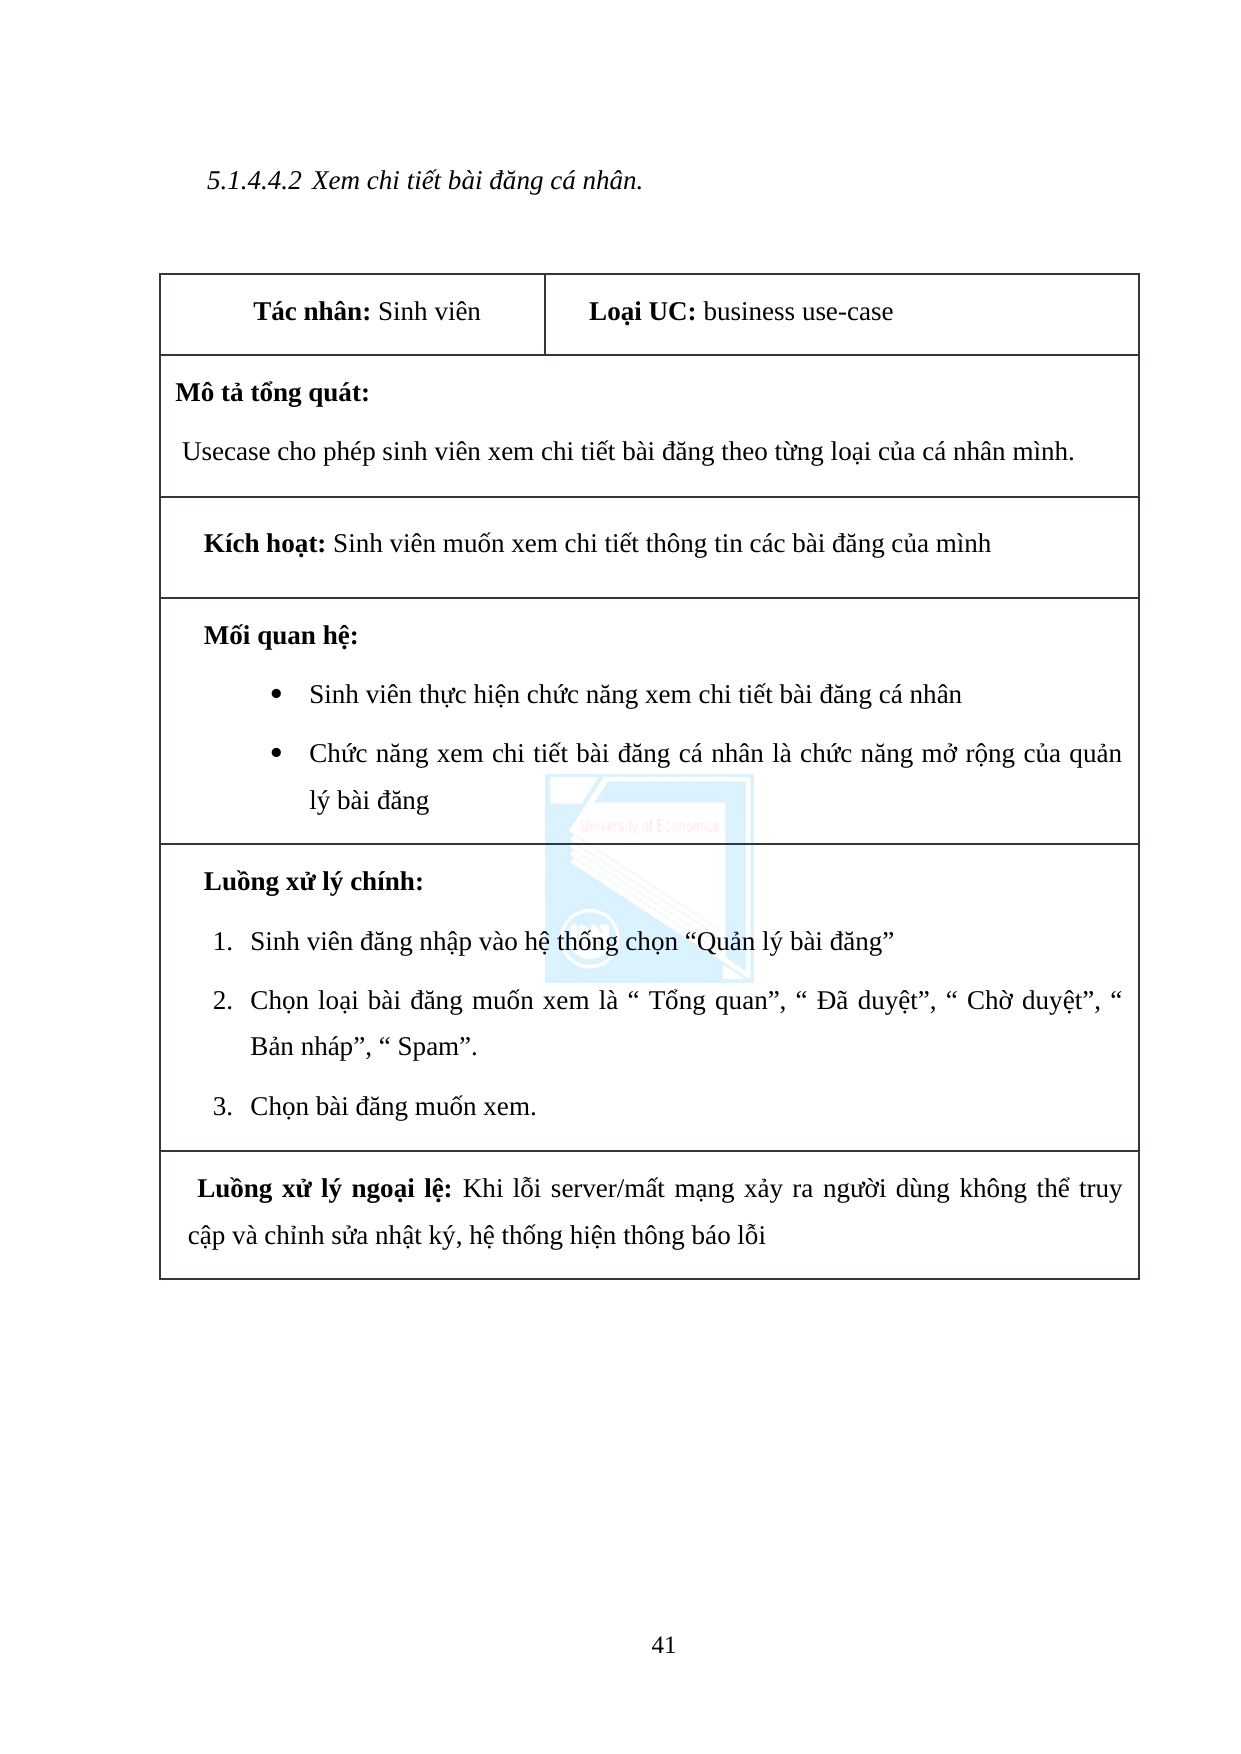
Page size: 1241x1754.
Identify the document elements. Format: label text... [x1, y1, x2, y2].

table_header Loại UC: business use-case [546, 275, 1138, 354]
table_cell Kích hoạt: Sinh viên muốn xem chi tiết thông tin các bài đăng của mình [161, 498, 1138, 597]
subtitle Xem chi tiết bài đăng cá nhân. [207, 164, 1092, 195]
table_cell Mô tả tổng quát: Usecase cho phép sinh viên xem chi tiết bài đăng theo từng loại của cá nhân mình. [161, 356, 1138, 496]
table_cell Mối quan hệ: Sinh viên thực hiện chức năng xem chi tiết bài đăng cá nhân Chức năng xem chi tiết bài đăng cá nhân là chức năng mở rộng của quản lý bài đăng [161, 599, 1138, 843]
table_cell Luồng xử lý ngoại lệ: Khi lỗi server/mất mạng xảy ra người dùng không thể truy cập và chỉnh sửa nhật ký, hệ thống hiện thông báo lỗi [161, 1152, 1138, 1278]
table_cell Luồng xử lý chính: Sinh viên đăng nhập vào hệ thống chọn “Quản lý bài đăng” Chọn loại bài đăng muốn xem là “ Tổng quan”, “ Đã duyệt”, “ Chờ duyệt”, “ Bản nháp”, “ Spam”. Chọn bài đăng muốn xem. [161, 845, 1138, 1150]
table_header Tác nhân: Sinh viên [161, 275, 544, 354]
